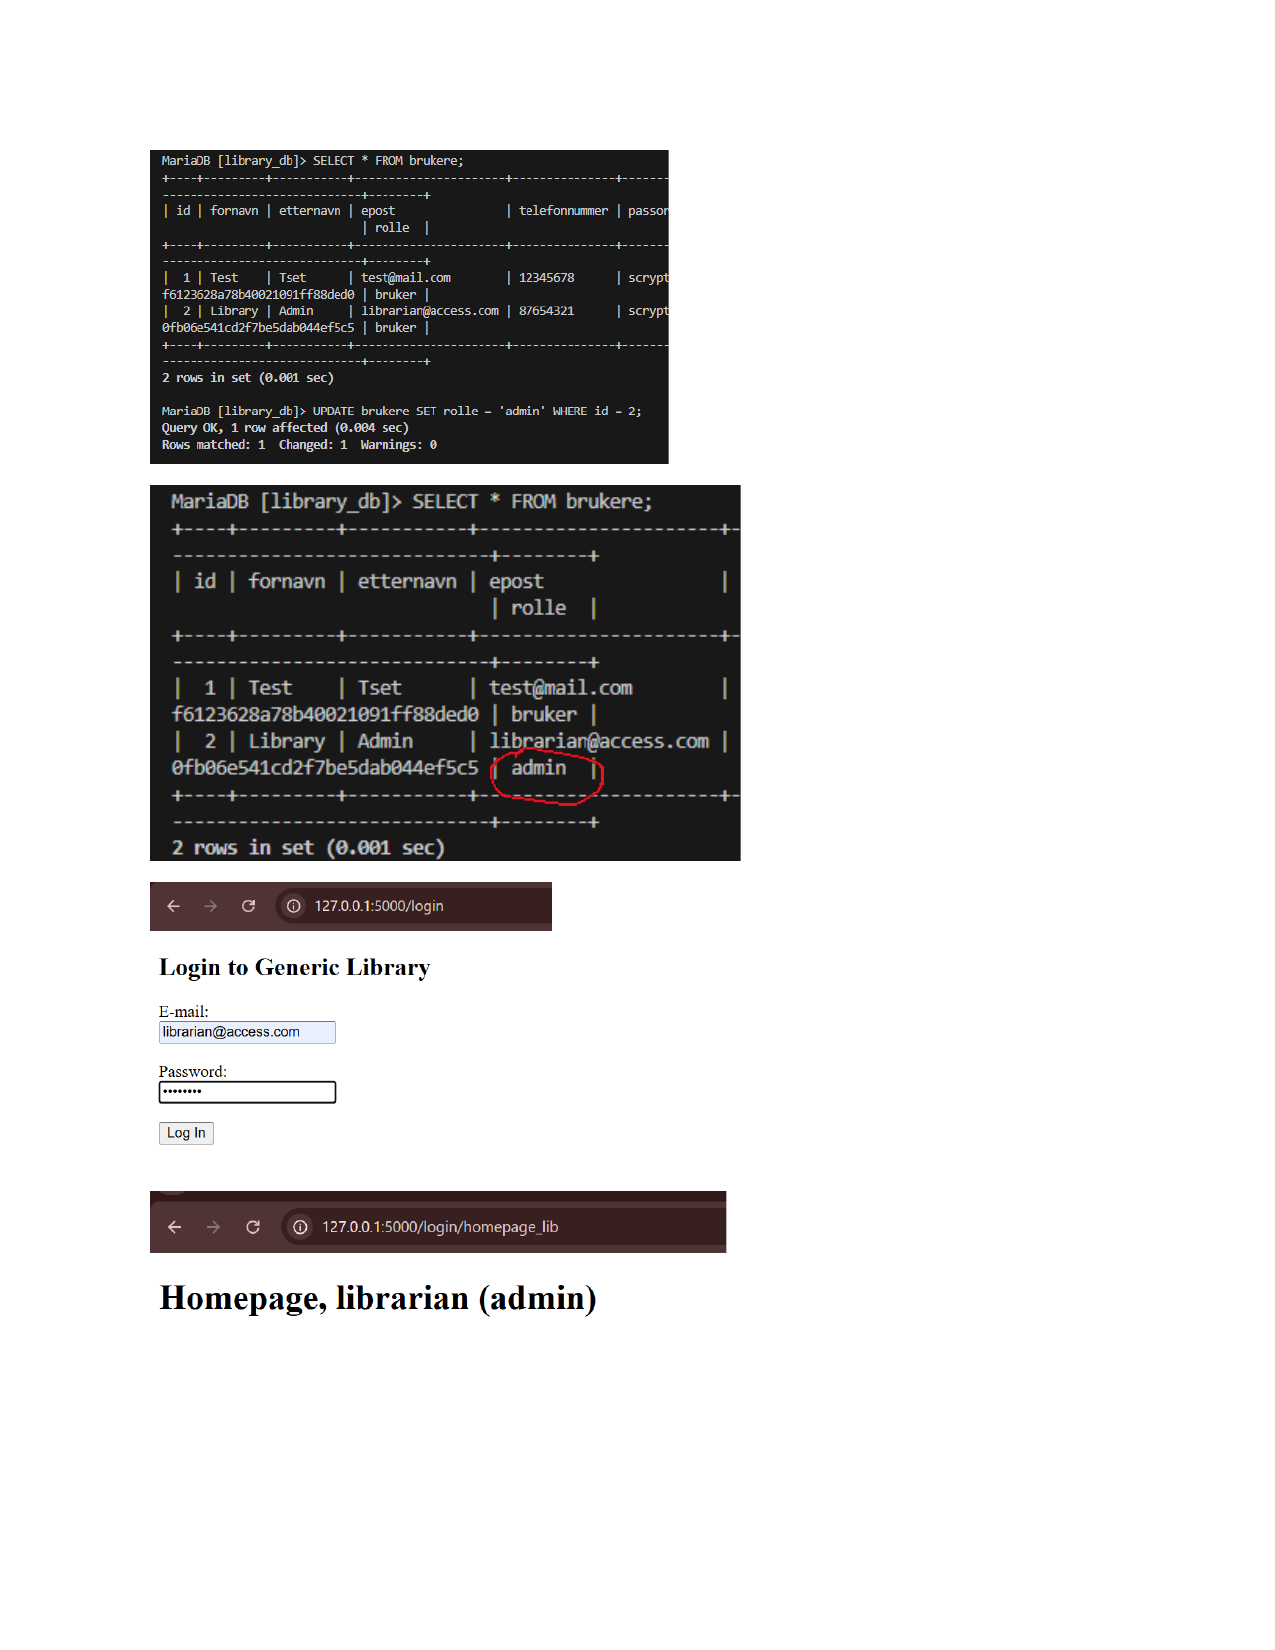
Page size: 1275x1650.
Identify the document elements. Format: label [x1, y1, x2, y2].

picture [150, 485, 741, 861]
picture [150, 1191, 727, 1460]
picture [150, 882, 552, 1170]
picture [150, 150, 669, 464]
